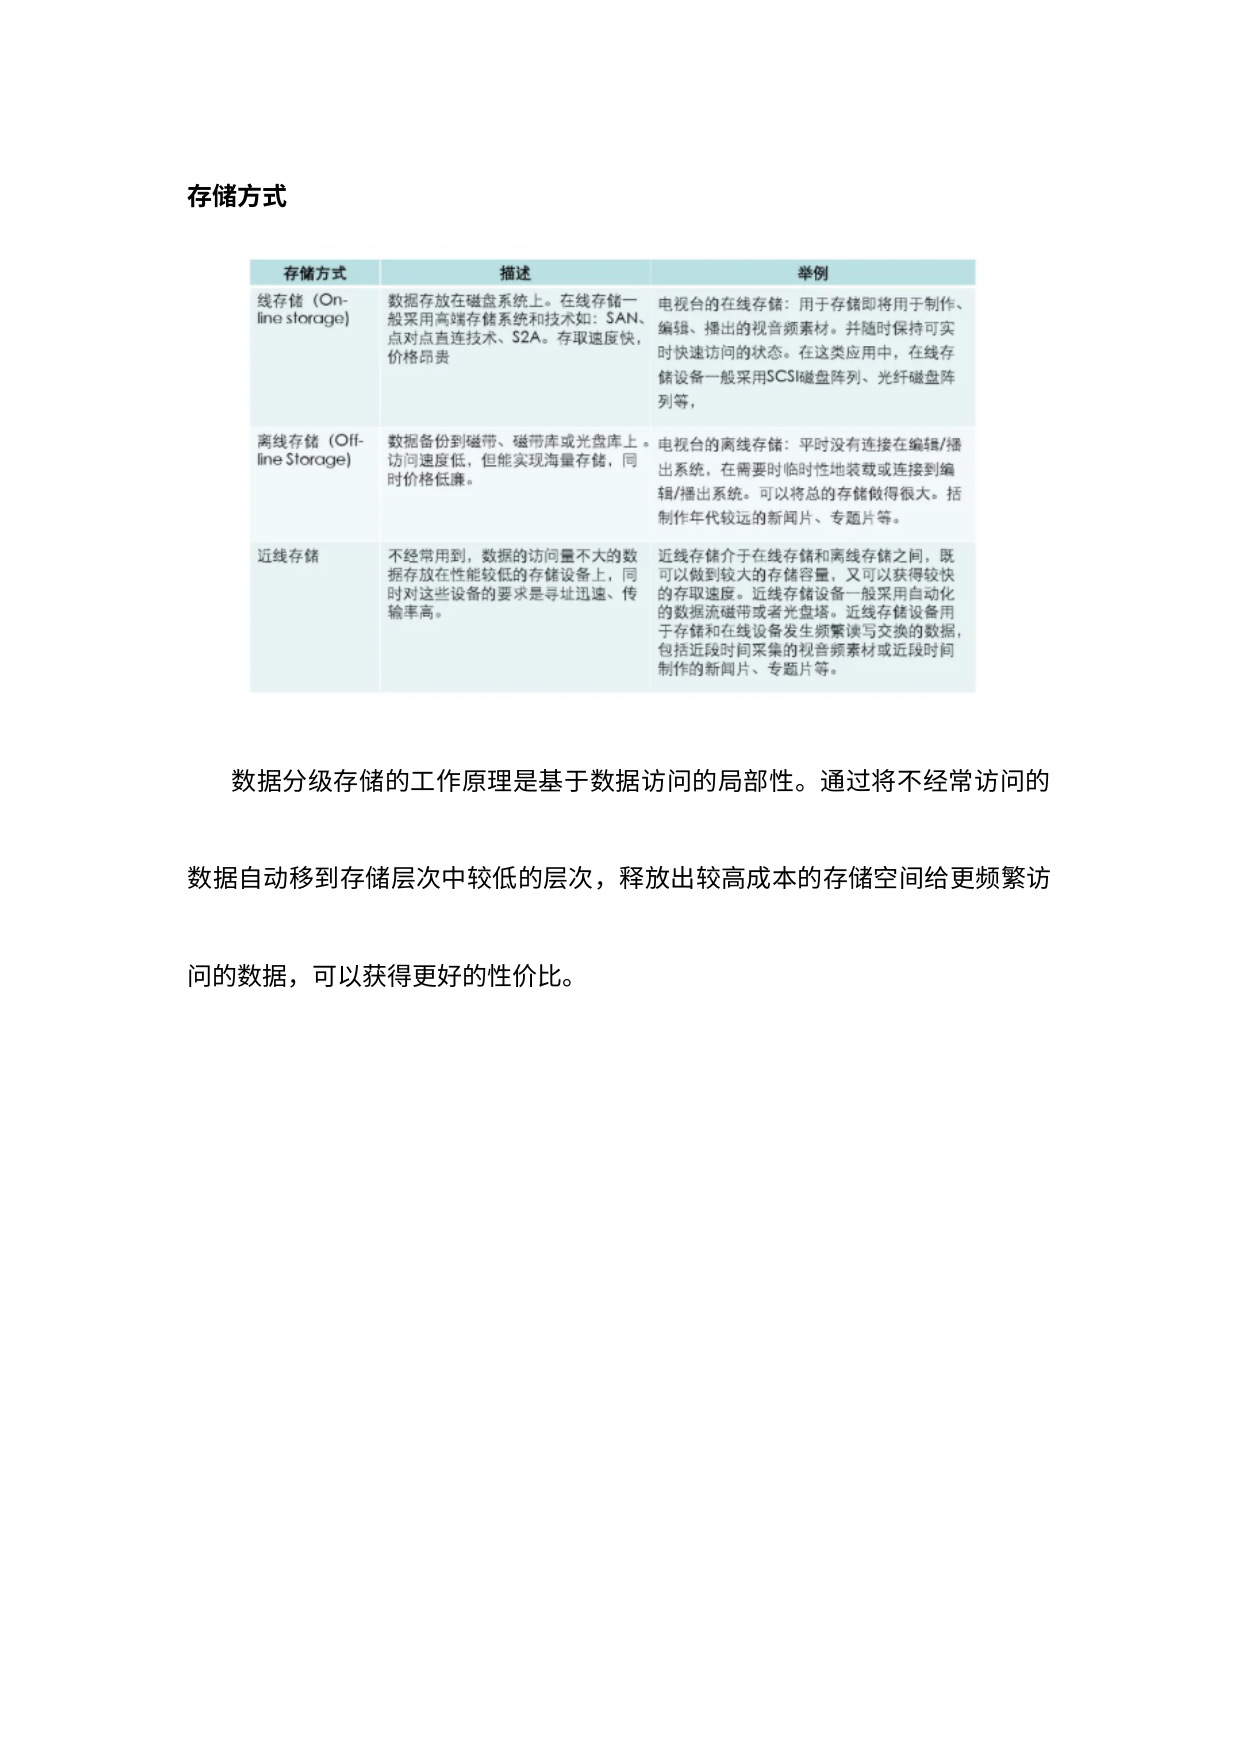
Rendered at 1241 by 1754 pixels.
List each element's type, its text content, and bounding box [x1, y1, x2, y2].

picture [230, 245, 1010, 710]
subtitle 存储方式 [187, 162, 1053, 227]
text 数据分级存储的工作原理是基于数据访问的局部性。通过将不经常访问的数据自动移到存储层次中较低的层次，释放出较高成本的存储空间给更频繁访问的数据，可以获得更好的性价比。 [187, 747, 1053, 1007]
